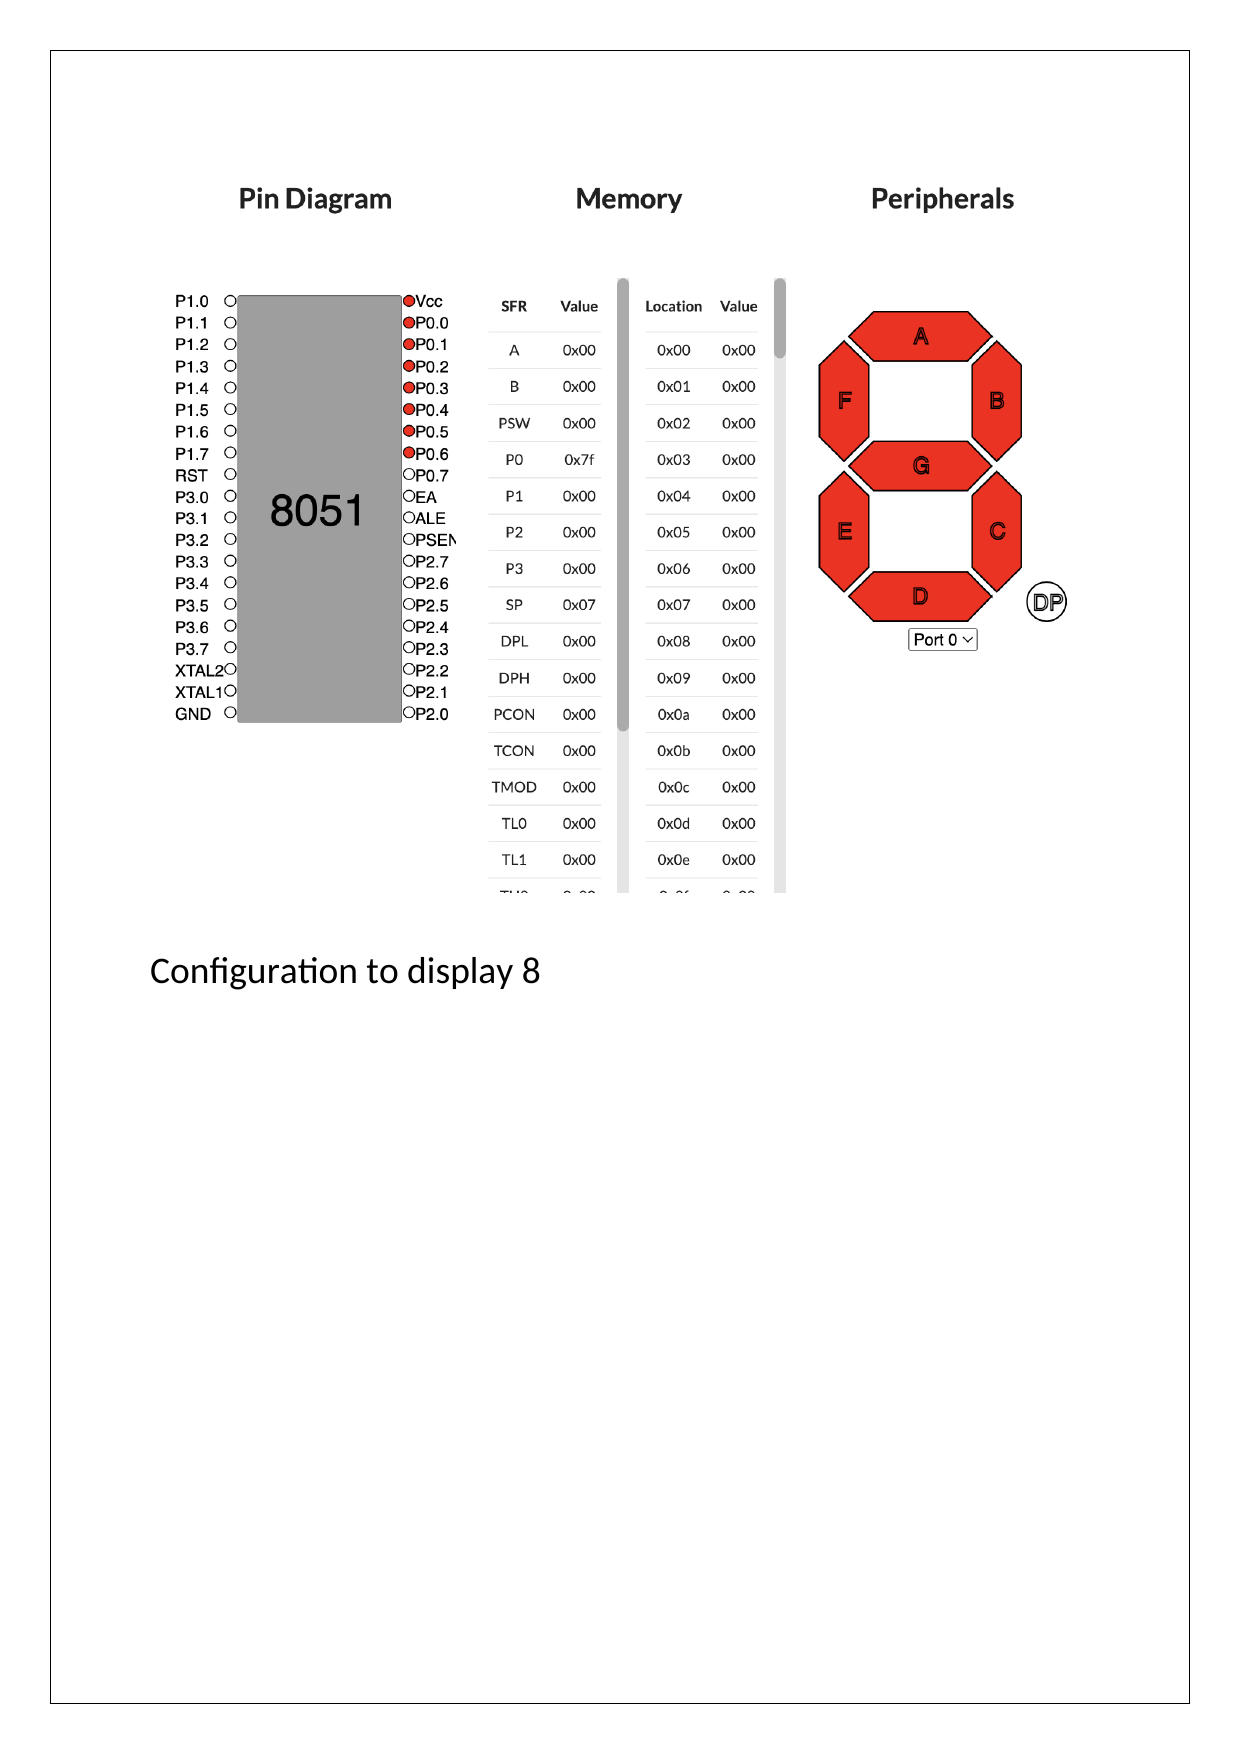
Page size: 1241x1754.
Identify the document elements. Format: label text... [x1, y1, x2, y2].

text Configuration to display 8 [150, 947, 1090, 992]
picture [150, 150, 1091, 928]
